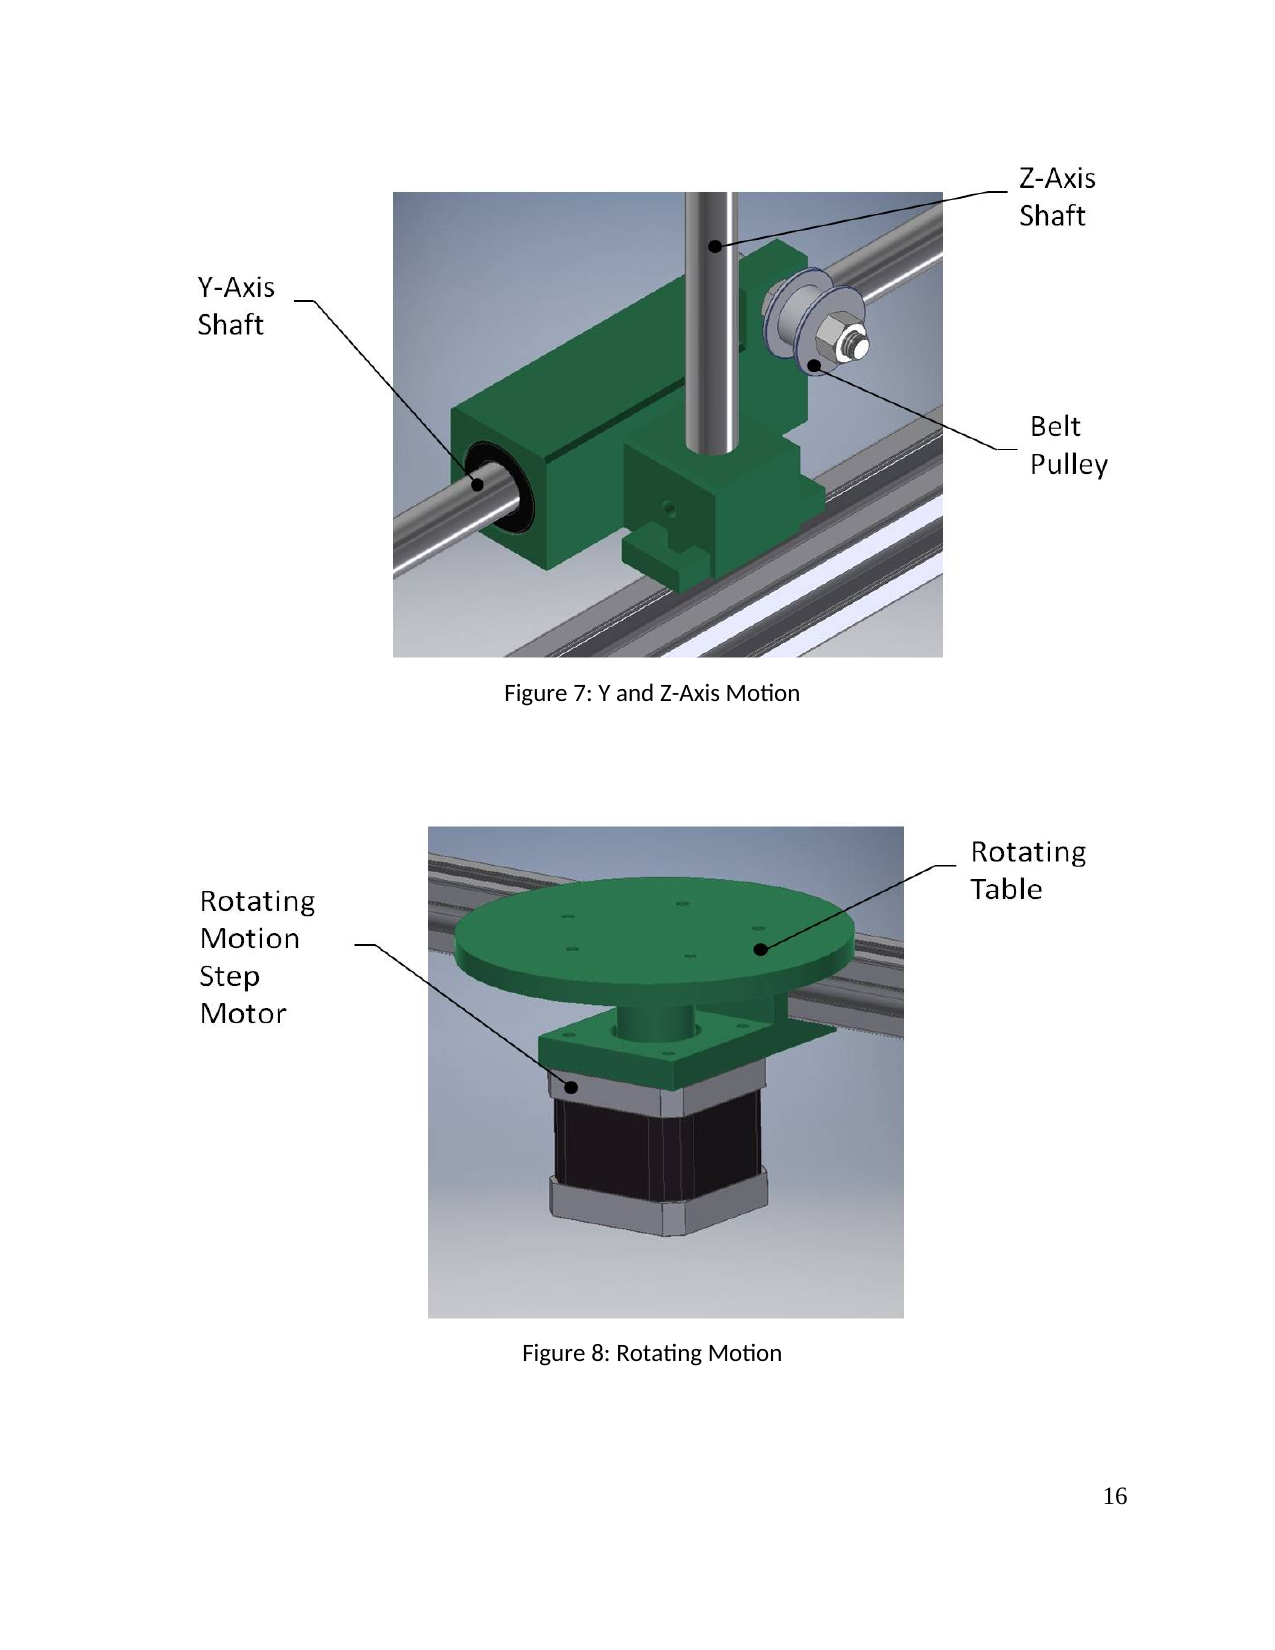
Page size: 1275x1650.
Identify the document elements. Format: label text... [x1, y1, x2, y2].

text Figure 8: Rotating Motion [177, 1338, 1127, 1368]
picture [177, 147, 1128, 658]
text Figure 7: Y and Z-Axis Motion [177, 677, 1127, 707]
picture [177, 821, 1126, 1319]
